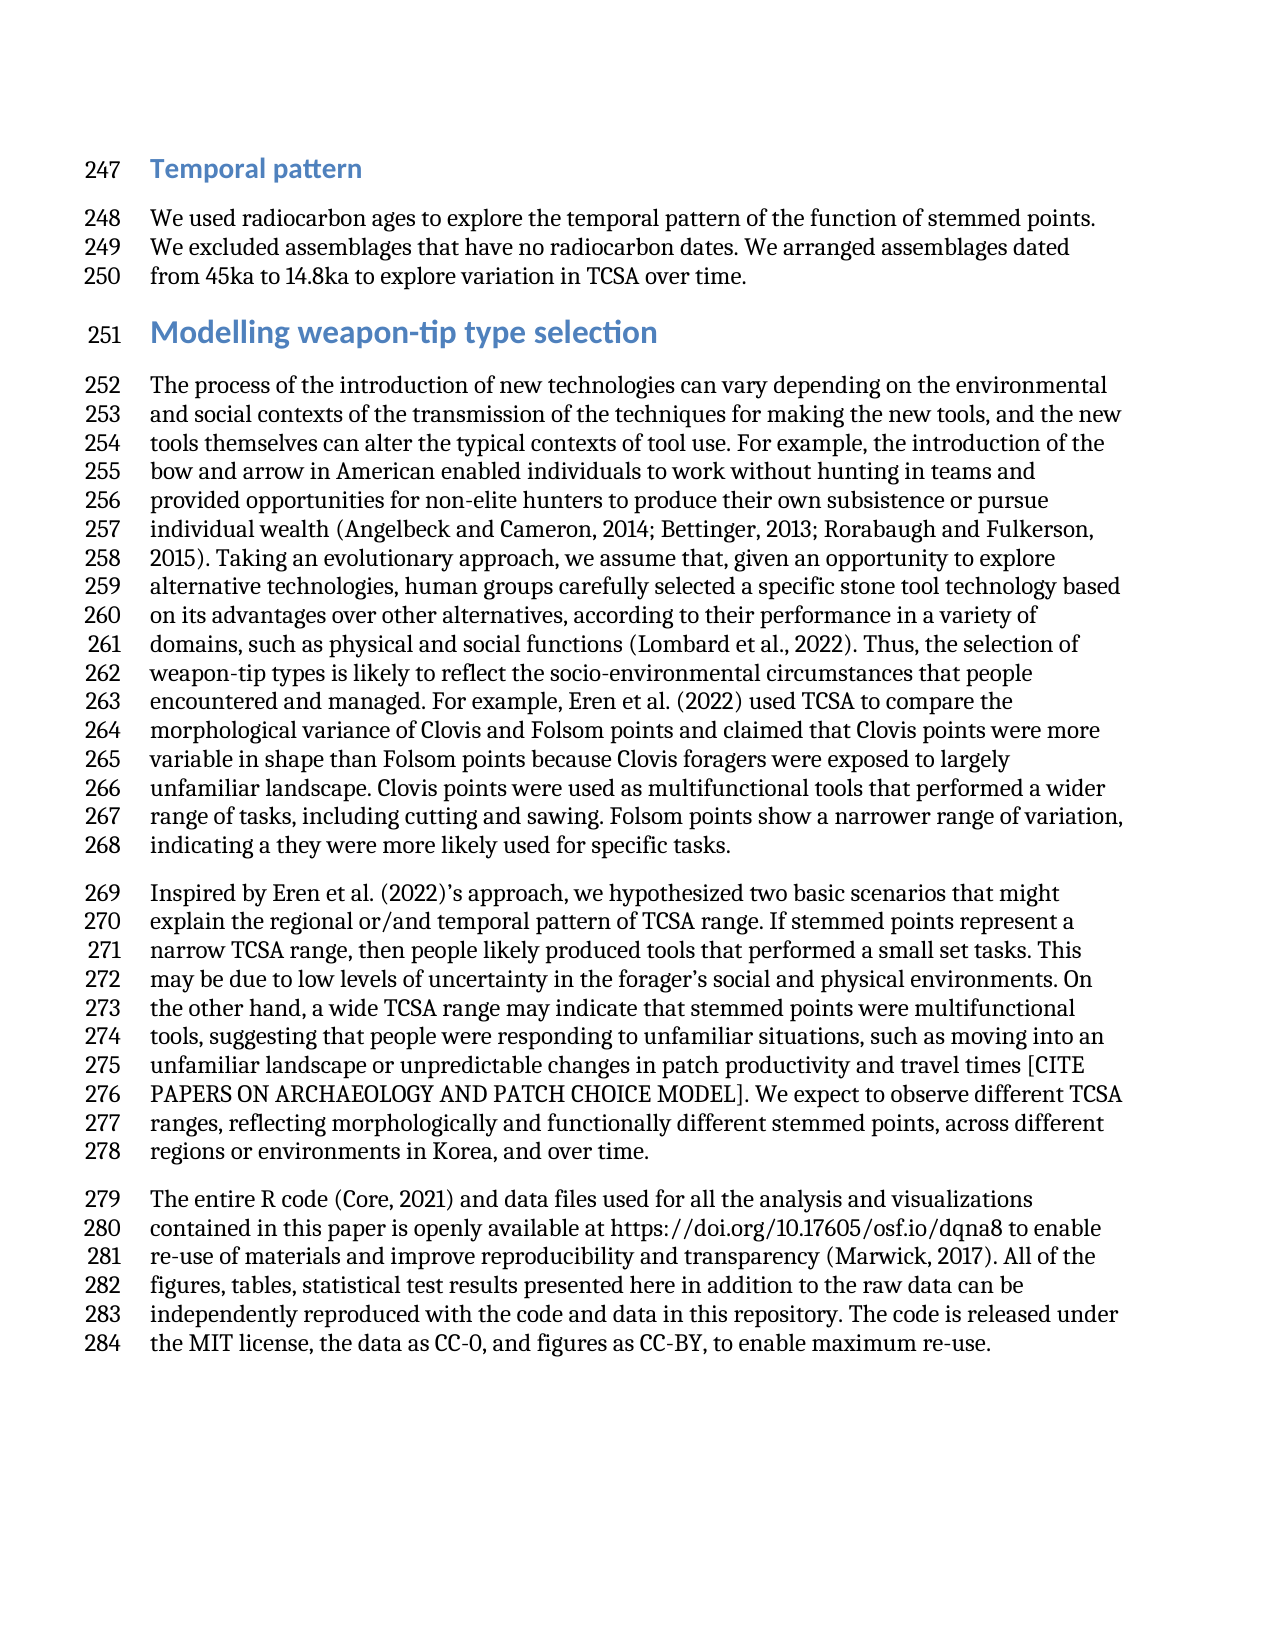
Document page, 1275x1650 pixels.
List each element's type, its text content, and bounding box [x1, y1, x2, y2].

text The entire R code (Core, 2021) and data files used for all the analysis and visualizations contained in this paper is openly available at https://doi.org/10.17605/osf.io/dqna8 to enable re-use of materials and improve reproducibility and transparency (Marwick, 2017). All of the figures, tables, statistical test results presented here in addition to the raw data can be independently reproduced with the code and data in this repository. The code is released under the MIT license, the data as CC-0, and figures as CC-BY, to enable maximum re-use. [150, 1185, 1125, 1357]
subtitle Modelling weapon-tip type selection [150, 311, 1125, 352]
text We used radiocarbon ages to explore the temporal pattern of the function of stemmed points. We excluded assemblages that have no radiocarbon dates. We arranged assemblages dated from 45ka to 14.8ka to explore variation in TCSA over time. [150, 204, 1125, 291]
text The process of the introduction of new technologies can vary depending on the environmental and social contexts of the transmission of the techniques for making the new tools, and the new tools themselves can alter the typical contexts of tool use. For example, the introduction of the bow and arrow in American enabled individuals to work without hunting in teams and provided opportunities for non-elite hunters to produce their own subsistence or pursue individual wealth (Angelbeck and Cameron, 2014; Bettinger, 2013; Rorabaugh and Fulkerson, 2015). Taking an evolutionary approach, we assume that, given an opportunity to explore alternative technologies, human groups carefully selected a specific stone tool technology based on its advantages over other alternatives, according to their performance in a variety of domains, such as physical and social functions (Lombard et al., 2022). Thus, the selection of weapon-tip types is likely to reflect the socio-environmental circumstances that people encountered and managed. For example, Eren et al. (2022) used TCSA to compare the morphological variance of Clovis and Folsom points and claimed that Clovis points were more variable in shape than Folsom points because Clovis foragers were exposed to largely unfamiliar landscape. Clovis points were used as multifunctional tools that performed a wider range of tasks, including cutting and sawing. Folsom points show a narrower range of variation, indicating a they were more likely used for specific tasks. [150, 371, 1125, 860]
subtitle Temporal pattern [150, 150, 1125, 186]
text Inspired by Eren et al. (2022)’s approach, we hypothesized two basic scenarios that might explain the regional or/and temporal pattern of TCSA range. If stemmed points represent a narrow TCSA range, then people likely produced tools that performed a small set tasks. This may be due to low levels of uncertainty in the forager’s social and physical environments. On the other hand, a wide TCSA range may indicate that stemmed points were multifunctional tools, suggesting that people were responding to unfamiliar situations, such as moving into an unfamiliar landscape or unpredictable changes in patch productivity and travel times [CITE PAPERS ON ARCHAEOLOGY AND PATCH CHOICE MODEL]. We expect to observe different TCSA ranges, reflecting morphologically and functionally different stemmed points, across different regions or environments in Korea, and over time. [150, 878, 1125, 1166]
